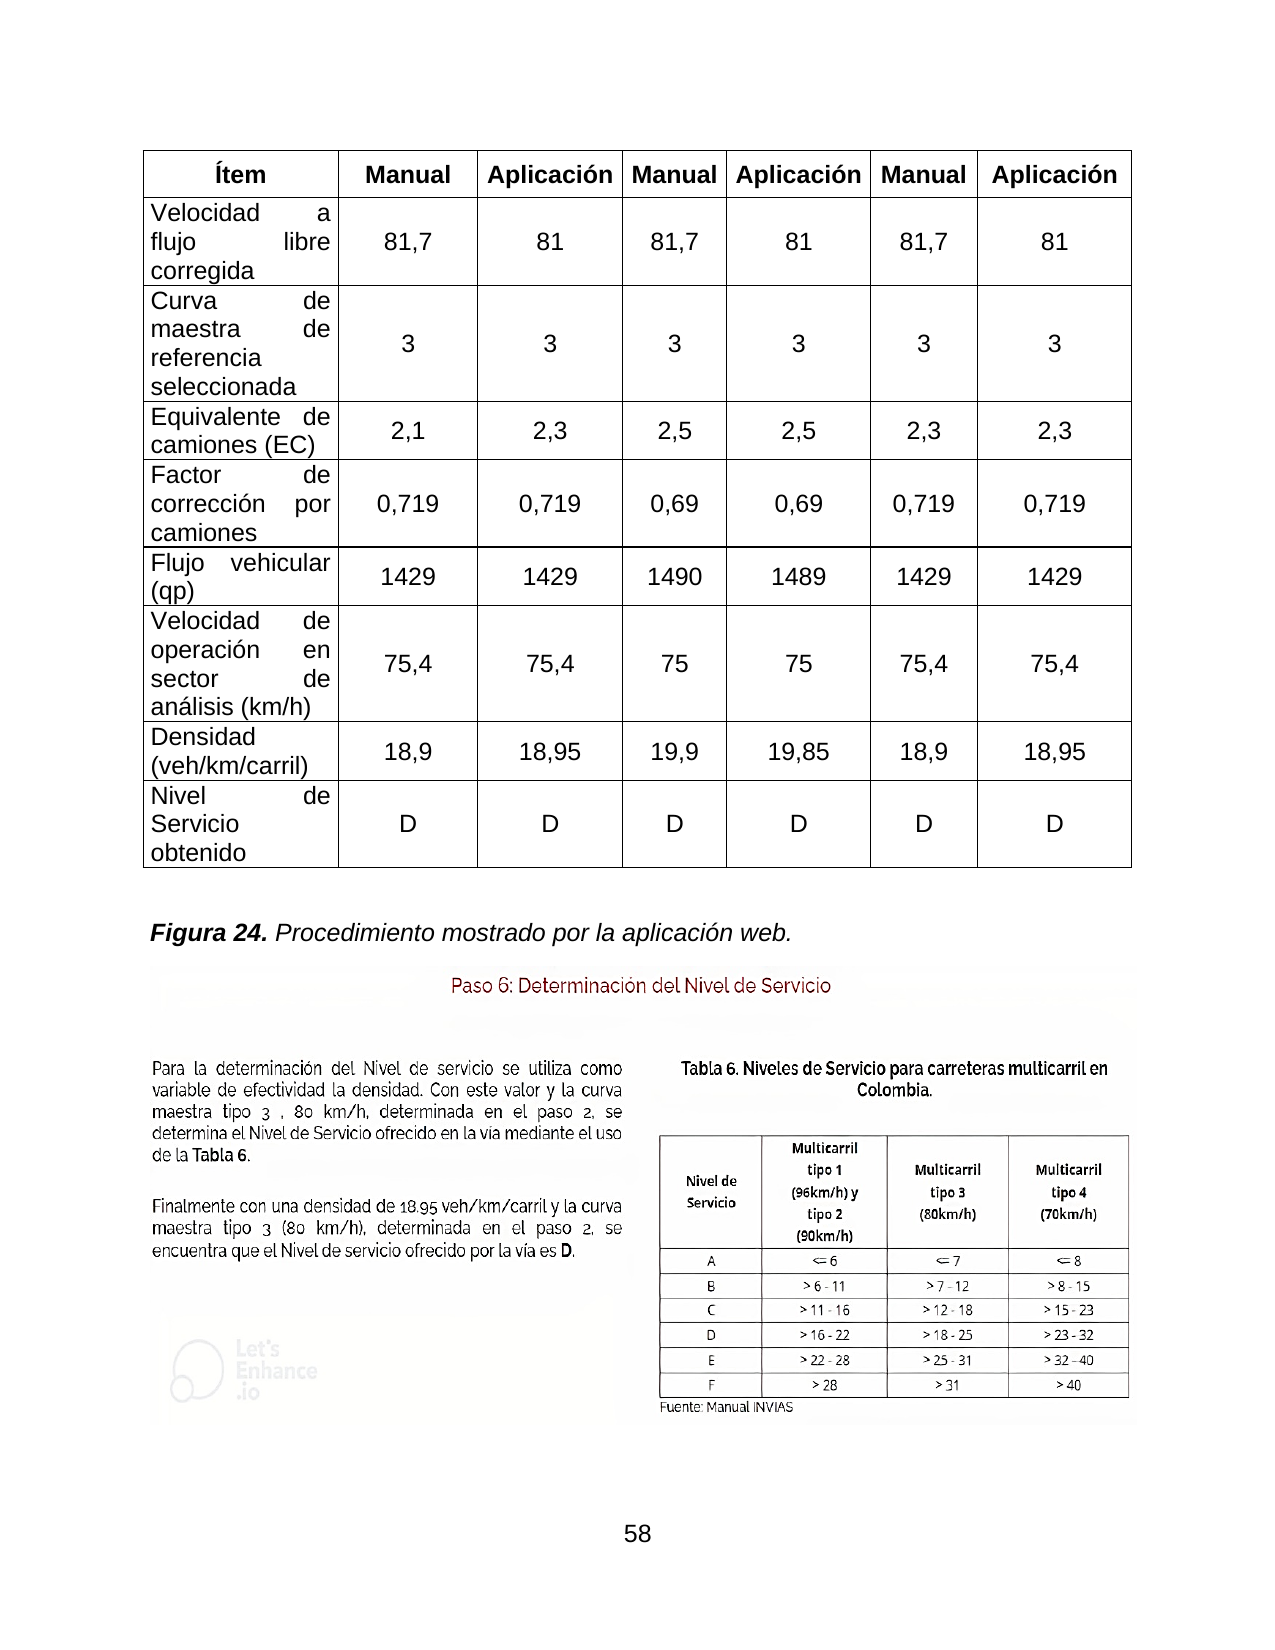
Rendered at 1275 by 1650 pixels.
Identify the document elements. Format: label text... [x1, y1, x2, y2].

table_cell 81,7 [871, 198, 977, 284]
table_cell 2,5 [623, 402, 726, 459]
table_cell 0,719 [339, 460, 477, 546]
table_cell 1490 [623, 548, 726, 605]
table_cell 0,719 [871, 460, 977, 546]
table_cell 2,3 [978, 402, 1131, 459]
table_cell 81 [478, 198, 622, 284]
table_cell 81 [727, 198, 870, 284]
table_cell Velocidad a flujo libre corregida [144, 198, 338, 284]
table_cell 75,4 [871, 606, 977, 721]
table_cell 75,4 [978, 606, 1131, 721]
table_cell Velocidad de operación en sector de análisis (km/h) [144, 606, 338, 721]
table_cell 75,4 [478, 606, 622, 721]
table_cell 2,5 [727, 402, 870, 459]
text Figura 24. Procedimiento mostrado por la aplicación web. [150, 917, 1125, 946]
table_cell Aplicación [978, 151, 1131, 197]
table_cell 3 [978, 286, 1131, 401]
table_cell 19,85 [727, 722, 870, 779]
table_cell 19,9 [623, 722, 726, 779]
table_cell Manual [623, 151, 726, 197]
table_cell 81,7 [339, 198, 477, 284]
table_cell 18,95 [478, 722, 622, 779]
table_cell D [478, 781, 622, 867]
table_cell D [978, 781, 1131, 867]
table_cell 0,719 [978, 460, 1131, 546]
table_cell 18,9 [871, 722, 977, 779]
table_cell 18,95 [978, 722, 1131, 779]
table_cell 3 [623, 286, 726, 401]
table_cell 3 [727, 286, 870, 401]
table_cell D [339, 781, 477, 867]
table_cell Curva de maestra de referencia seleccionada [144, 286, 338, 401]
table_cell 81 [978, 198, 1131, 284]
table_cell 0,719 [478, 460, 622, 546]
table_cell Aplicación [727, 151, 870, 197]
table_cell 2,1 [339, 402, 477, 459]
table_cell 2,3 [478, 402, 622, 459]
table_cell Manual [871, 151, 977, 197]
table_cell Equivalente de camiones (EC) [144, 402, 338, 459]
table_cell 3 [339, 286, 477, 401]
table_cell 75,4 [339, 606, 477, 721]
table_cell D [623, 781, 726, 867]
table_cell Factor de corrección por camiones [144, 460, 338, 546]
table_cell Aplicación [478, 151, 622, 197]
table_cell Ítem [144, 151, 338, 197]
table_cell Densidad (veh/km/carril) [144, 722, 338, 779]
table_cell 3 [871, 286, 977, 401]
table_cell 1429 [871, 548, 977, 605]
table_cell 1429 [978, 548, 1131, 605]
table_cell 75 [623, 606, 726, 721]
table_cell Nivel de Servicio obtenido [144, 781, 338, 867]
table_cell 0,69 [727, 460, 870, 546]
table_cell Flujo vehicular (qp) [144, 548, 338, 605]
table_cell 3 [478, 286, 622, 401]
table_cell 1429 [339, 548, 477, 605]
table_cell 2,3 [871, 402, 977, 459]
table_cell 1489 [727, 548, 870, 605]
table_cell Manual [339, 151, 477, 197]
table_cell D [727, 781, 870, 867]
table_cell 1429 [478, 548, 622, 605]
table_cell 18,9 [339, 722, 477, 779]
table_cell 81,7 [623, 198, 726, 284]
table_cell 0,69 [623, 460, 726, 546]
table_cell D [871, 781, 977, 867]
table_cell 75 [727, 606, 870, 721]
picture [150, 966, 1137, 1425]
